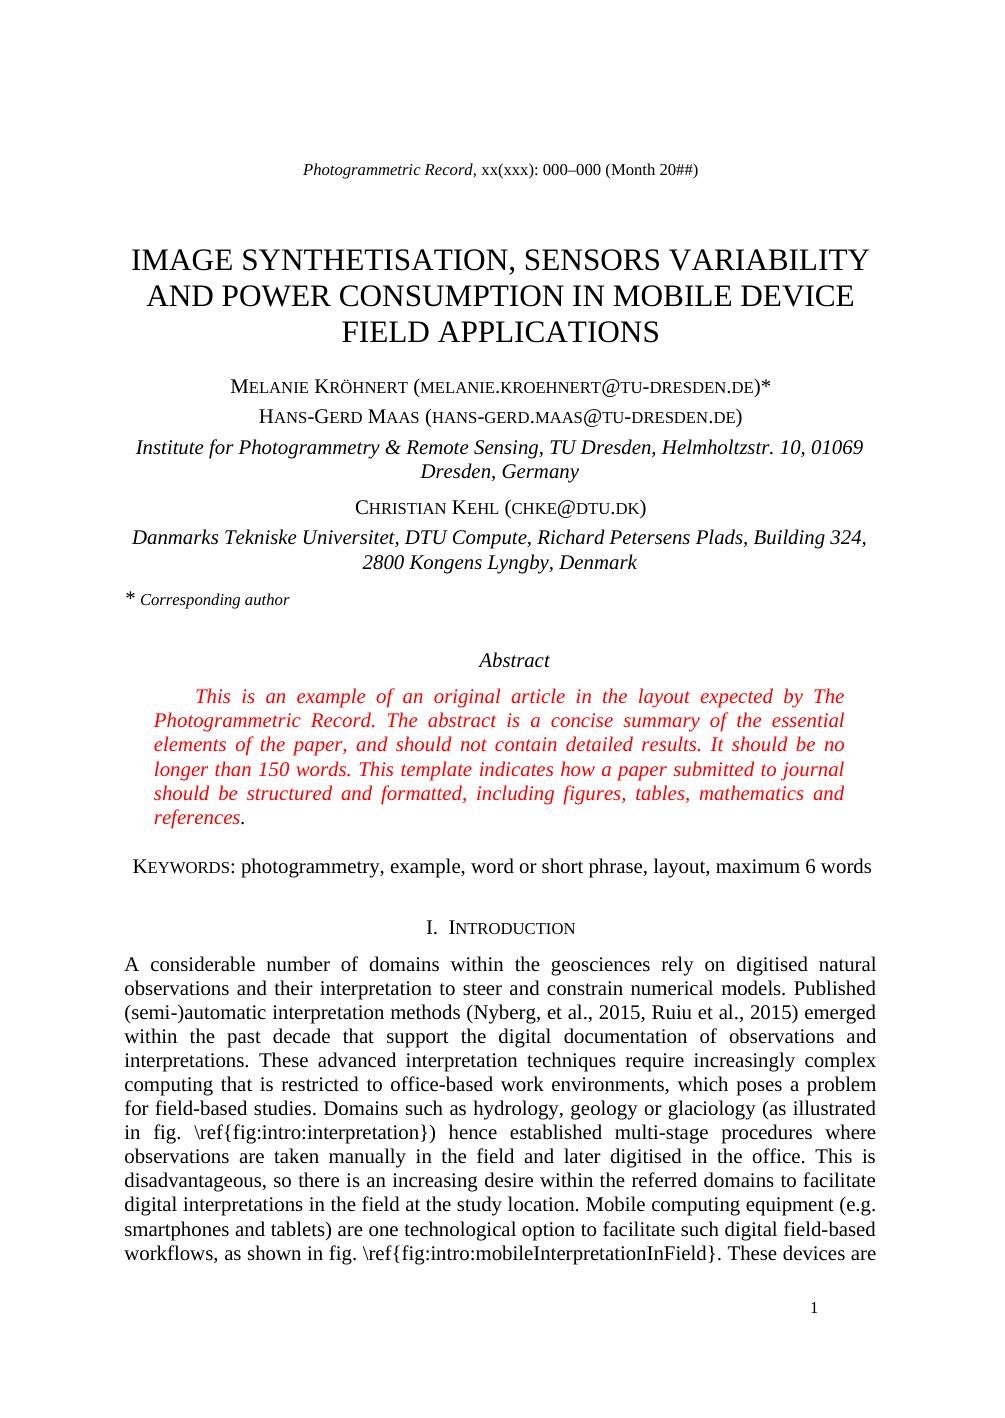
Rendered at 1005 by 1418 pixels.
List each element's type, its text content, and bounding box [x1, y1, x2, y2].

text Christian Kehl (chke@dtu.dk) [124, 495, 877, 519]
text Photogrammetric Record, xx(xxx): 000–000 (Month 20##) [124, 159, 877, 179]
text Keywords: photogrammetry, example, word or short phrase, layout, maximum 6 words [124, 854, 877, 878]
title Image Synthetisation, Sensors Variability and Power Consumption In Mobile Device Field Applications [124, 241, 877, 349]
subtitle I. Introduction [124, 915, 877, 939]
text This is an example of an original article in the layout expected by The Photogrammetric Record. The abstract is a concise summary of the essential elements of the paper, and should not contain detailed results. It should be no longer than 150 words. This template indicates how a paper submitted to journal should be structured and formatted, including figures, tables, mathematics and references. [154, 684, 848, 829]
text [124, 952, 877, 1264]
text * Corresponding author [124, 586, 877, 610]
text Danmarks Tekniske Universitet, DTU Compute, Richard Petersens Plads, Building 324, 2800 Kongens Lyngby, Denmark [124, 526, 877, 574]
text Melanie Kröhnert (melanie.kroehnert@tu-dresden.de)* [124, 374, 877, 398]
text Hans-Gerd Maas (hans-gerd.maas@tu-dresden.de) [124, 404, 877, 428]
text Abstract [154, 648, 877, 672]
text Institute for Photogrammetry & Remote Sensing, TU Dresden, Helmholtzstr. 10, 01069 Dresden, Germany [124, 434, 877, 483]
